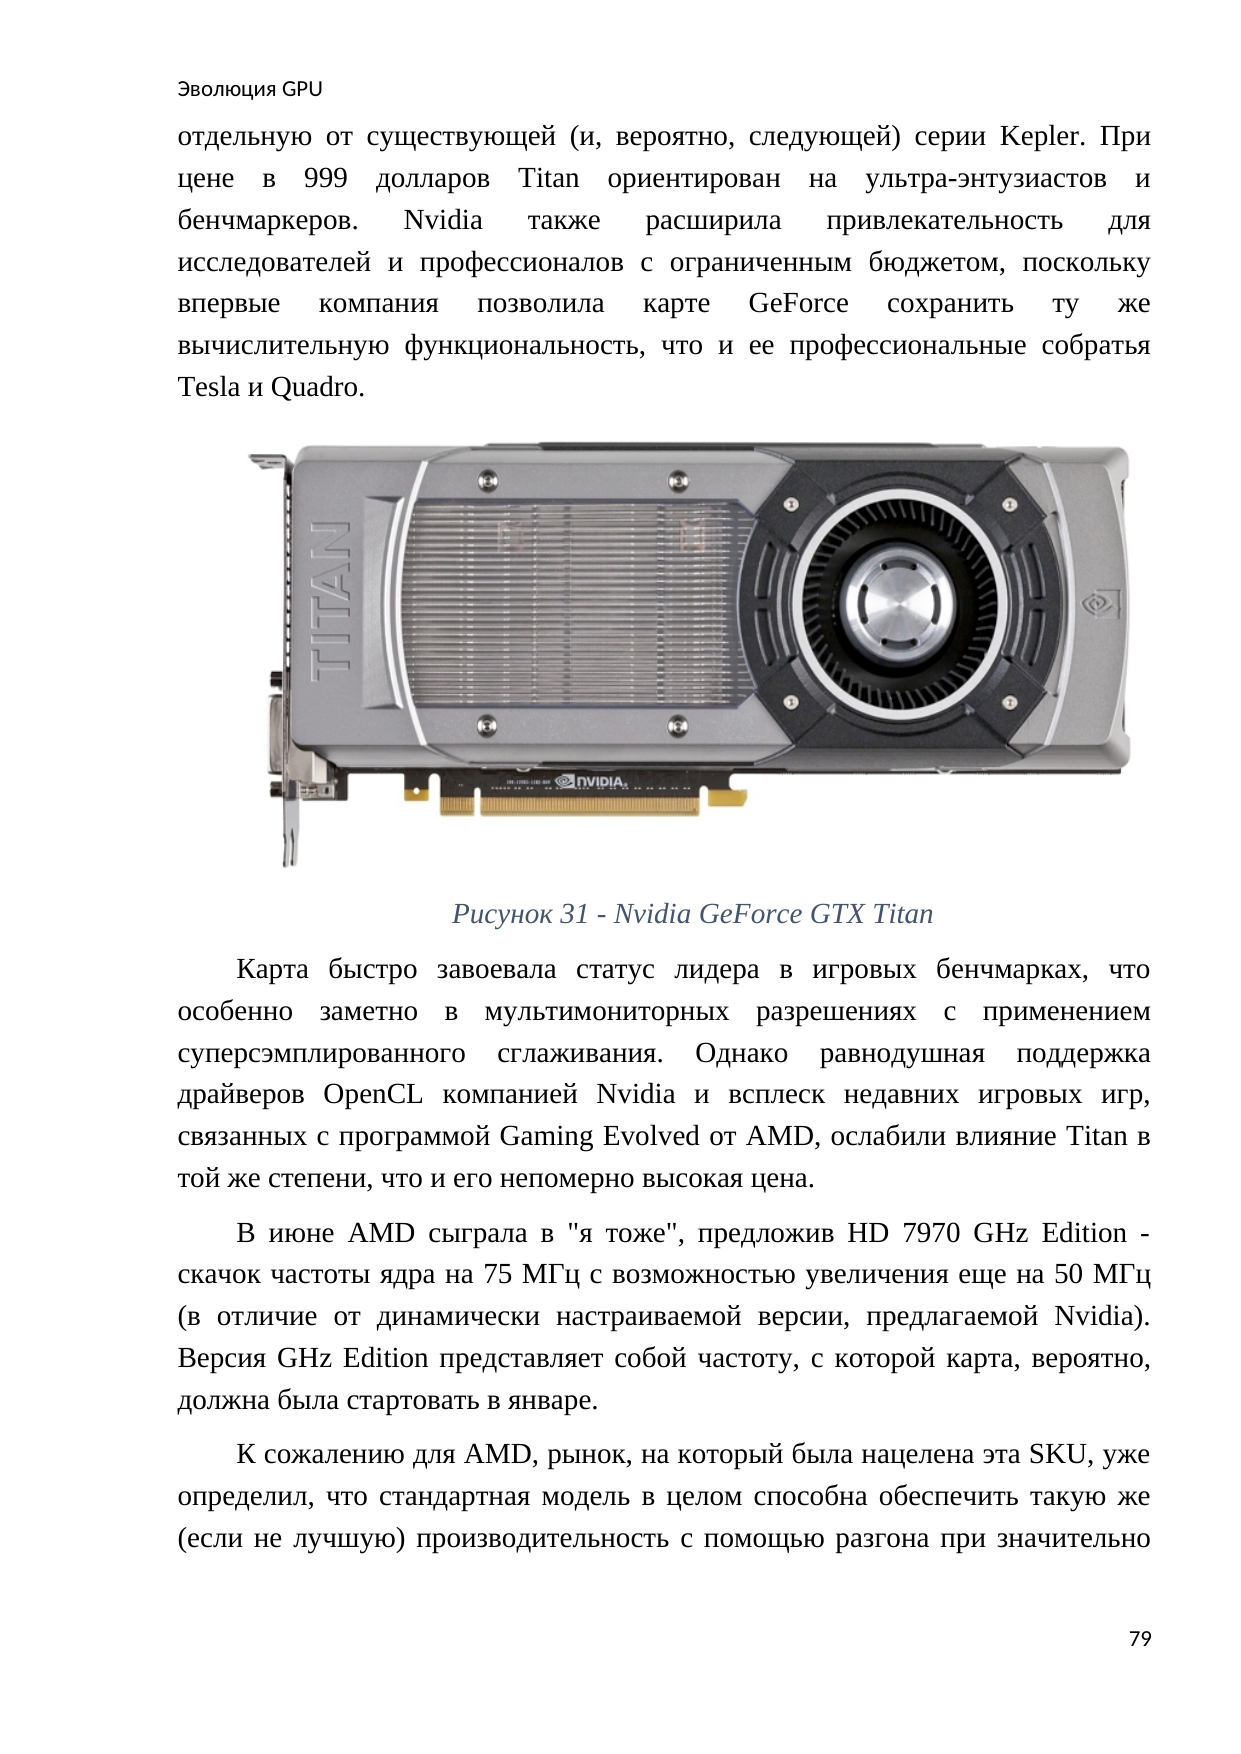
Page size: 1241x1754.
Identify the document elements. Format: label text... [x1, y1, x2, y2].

text В июне AMD сыграла в "я тоже", предложив HD 7970 GHz Edition - скачок частоты ядра на 75 МГц с возможностью увеличения еще на 50 МГц (в отличие от динамически настраиваемой версии, предлагаемой Nvidia). Версия GHz Edition представляет собой частоту, с которой карта, вероятно, должна была стартовать в январе. [177, 1215, 1152, 1416]
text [177, 118, 1152, 403]
text Рисунок 31 - Nvidia GeForce GTX Titan [177, 897, 1152, 930]
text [177, 1437, 1152, 1554]
text Карта быстро завоевала статус лидера в игровых бенчмарках, что особенно заметно в мультимониторных разрешениях с применением суперсэмплированного сглаживания. Однако равнодушная поддержка драйверов OpenCL компанией Nvidia и всплеск недавних игровых игр, связанных с программой Gaming Evolved от AMD, ослабили влияние Titan в той же степени, что и его непомерно высокая цена. [177, 951, 1152, 1194]
picture [236, 423, 1144, 878]
